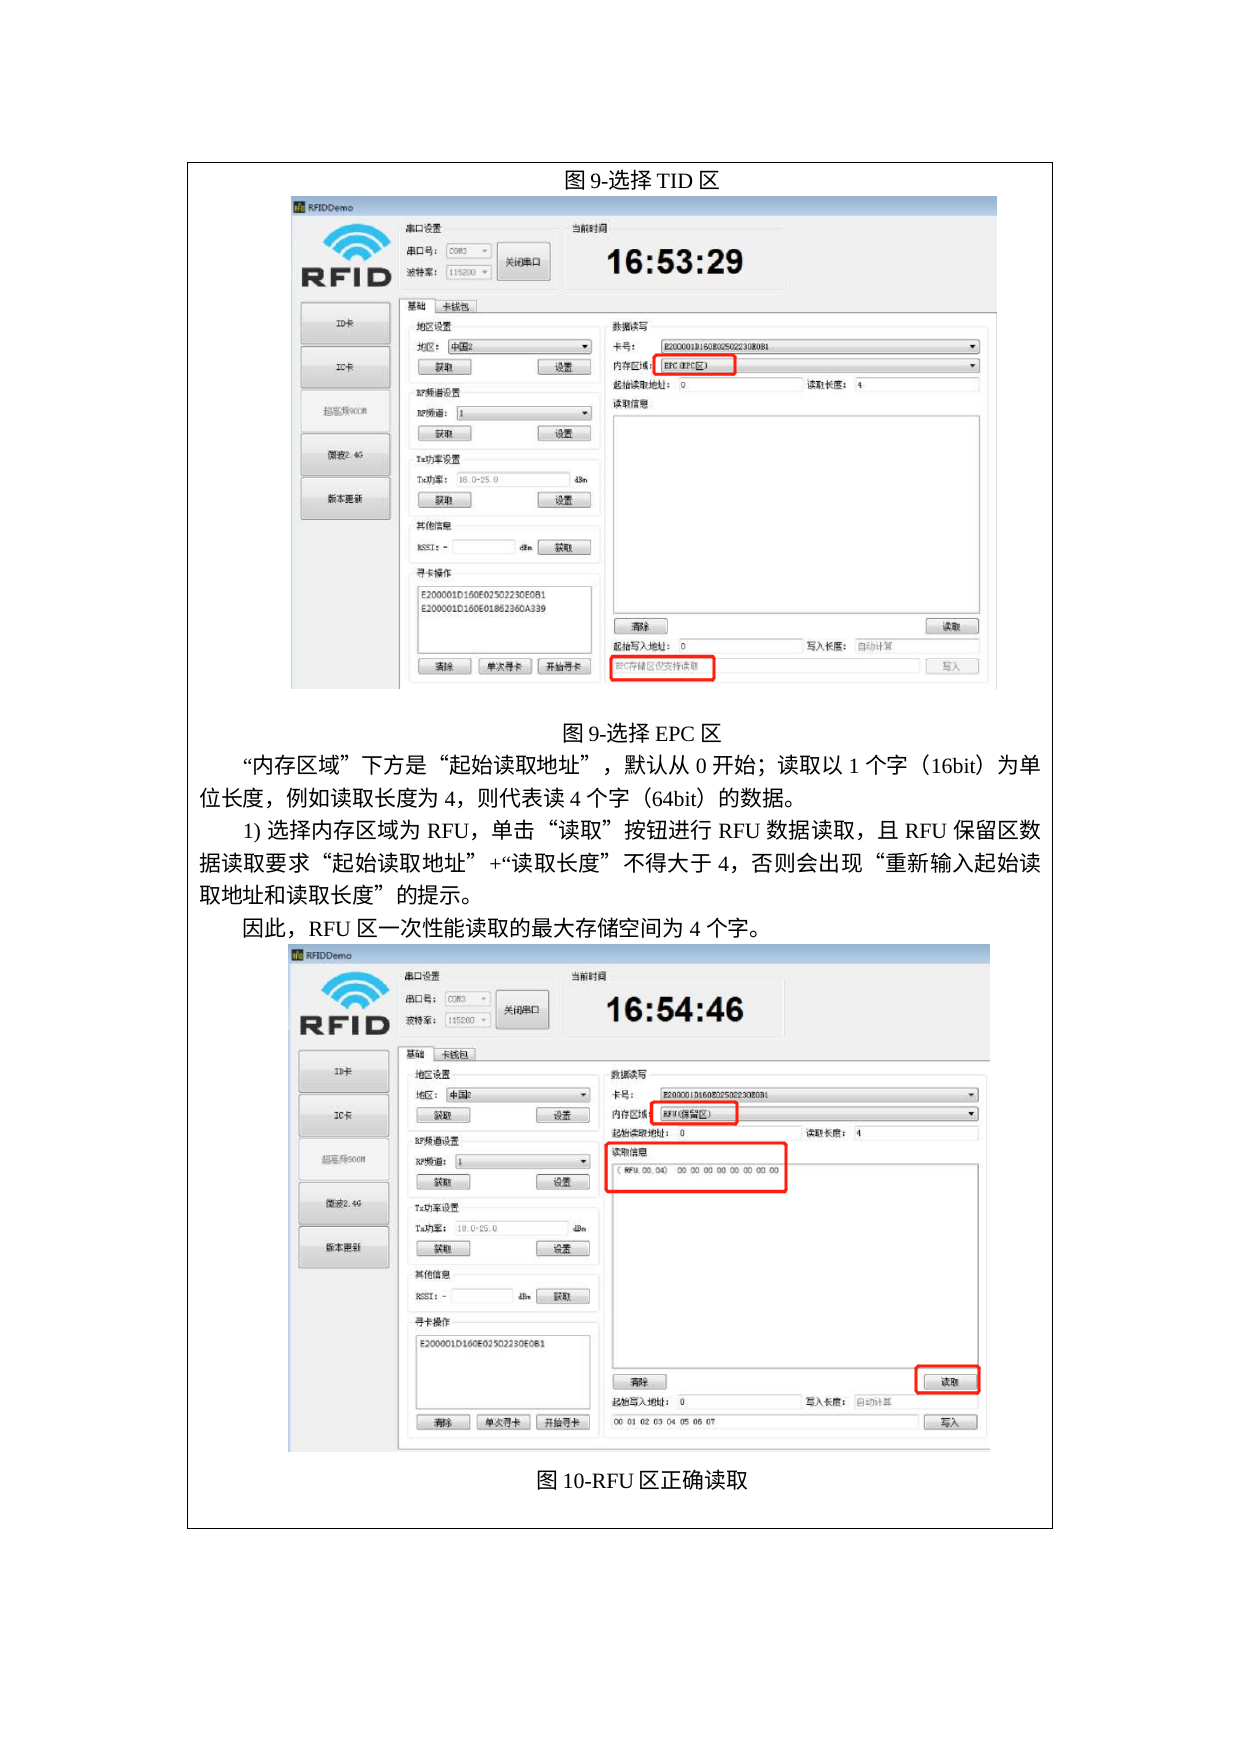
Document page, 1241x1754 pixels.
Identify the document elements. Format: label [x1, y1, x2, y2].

table_cell [188, 163, 1052, 1528]
picture [288, 942, 997, 1452]
picture [288, 195, 997, 689]
